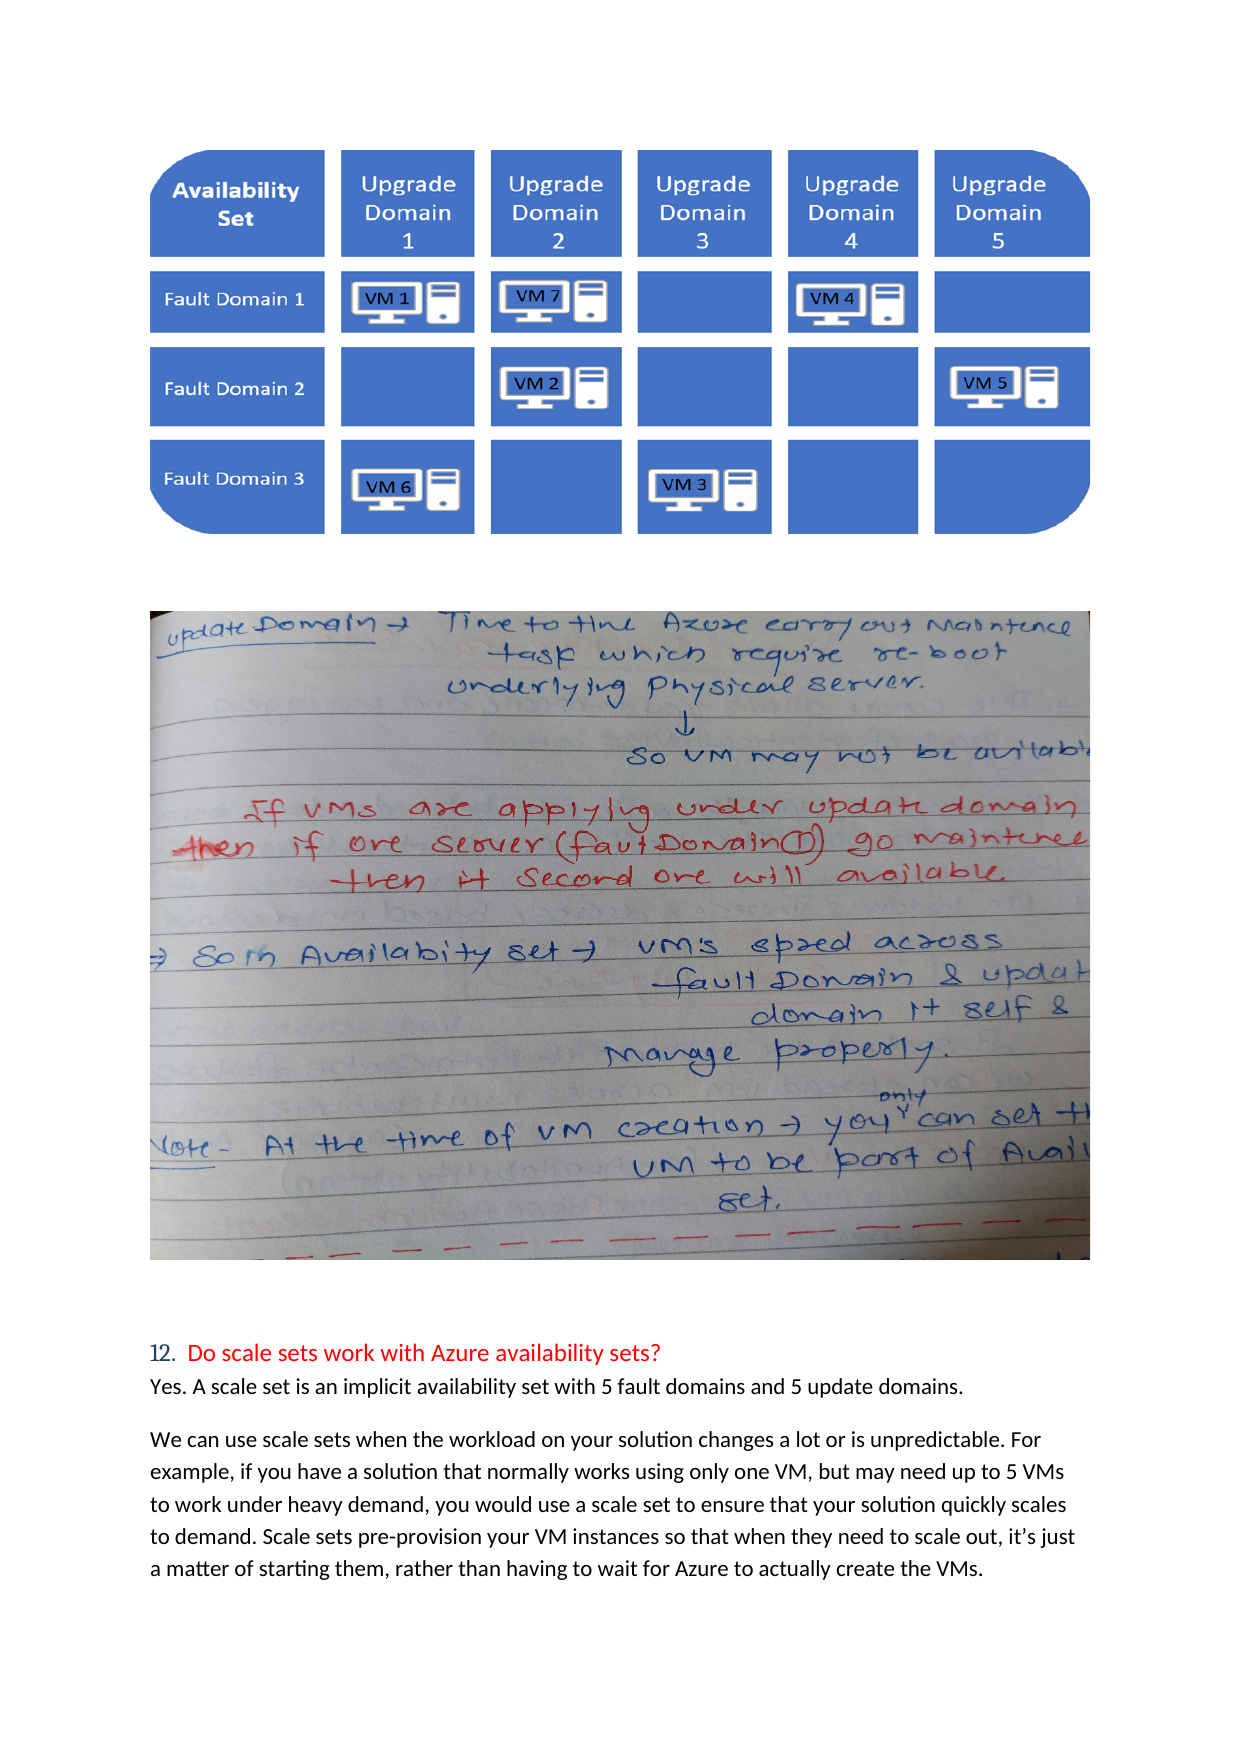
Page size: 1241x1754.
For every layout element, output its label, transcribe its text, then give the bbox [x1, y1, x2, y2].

subtitle Do scale sets work with Azure availability sets? [150, 1337, 1090, 1368]
text Yes. A scale set is an implicit availability set with 5 fault domains and 5 update domains. [150, 1372, 1090, 1400]
text We can use scale sets when the workload on your solution changes a lot or is unpredictable. For example, if you have a solution that normally works using only one VM, but may need up to 5 VMs to work under heavy demand, you would use a scale set to ensure that your solution quickly scales to demand. Scale sets pre-provision your VM instances so that when they need to scale out, it’s just a matter of starting them, rather than having to wait for Azure to actually create the VMs. [150, 1425, 1090, 1582]
picture [150, 611, 1091, 1260]
picture [150, 150, 1091, 534]
